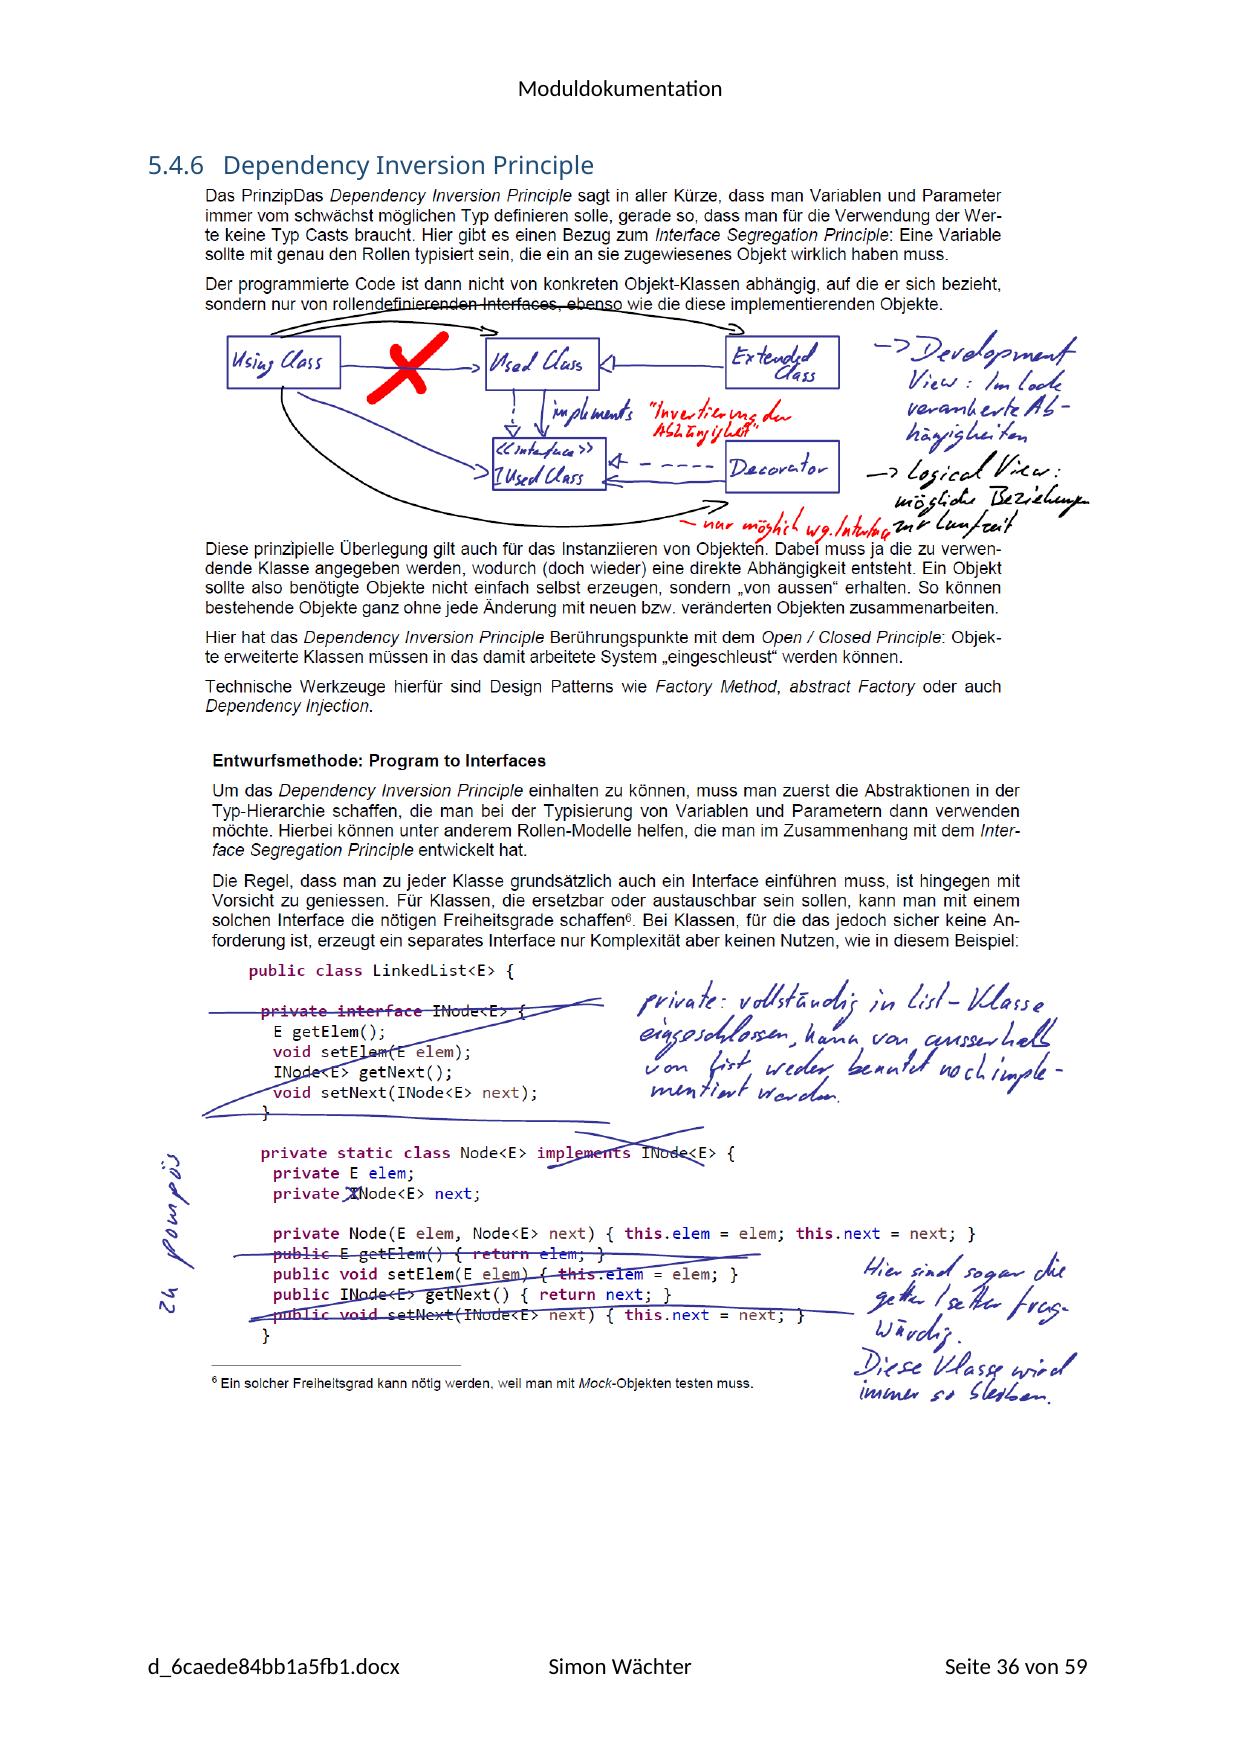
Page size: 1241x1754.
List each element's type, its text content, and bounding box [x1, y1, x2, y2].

subtitle Dependency Inversion Principle [148, 148, 1093, 182]
picture [147, 745, 1093, 1411]
picture [147, 184, 1093, 727]
